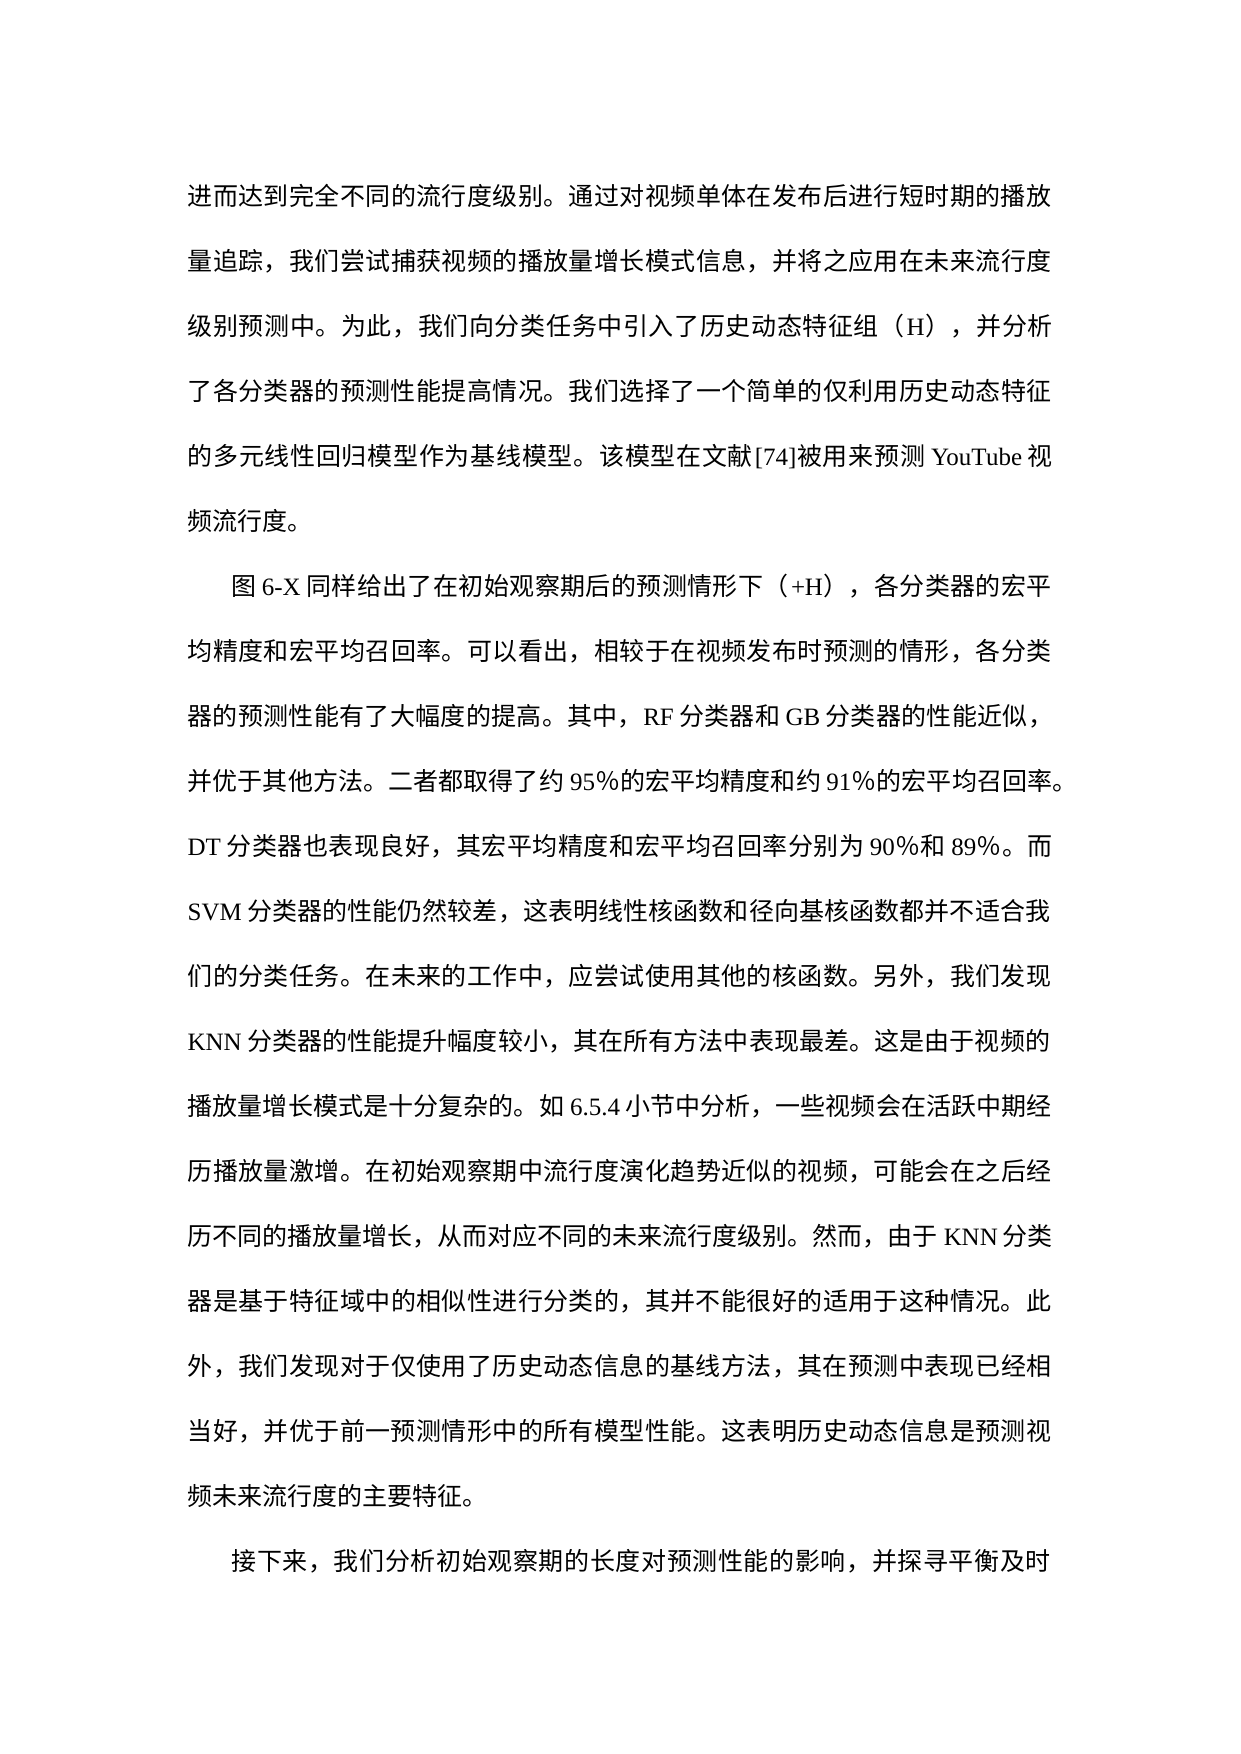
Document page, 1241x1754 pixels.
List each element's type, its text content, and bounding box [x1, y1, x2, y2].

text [187, 1527, 1053, 1592]
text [187, 162, 1053, 552]
text 图6-X同样给出了在初始观察期后的预测情形下（+H），各分类器的宏平均精度和宏平均召回率。可以看出，相较于在视频发布时预测的情形，各分类器的预测性能有了大幅度的提高。其中，RF分类器和GB分类器的性能近似，并优于其他方法。二者都取得了约95％的宏平均精度和约91％的宏平均召回率。DT分类器也表现良好，其宏平均精度和宏平均召回率分别为90％和89％。而SVM分类器的性能仍然较差，这表明线性核函数和径向基核函数都并不适合我们的分类任务。在未来的工作中，应尝试使用其他的核函数。另外，我们发现KNN分类器的性能提升幅度较小，其在所有方法中表现最差。这是由于视频的播放量增长模式是十分复杂的。如6.5.4小节中分析，一些视频会在活跃中期经历播放量激增。在初始观察期中流行度演化趋势近似的视频，可能会在之后经历不同的播放量增长，从而对应不同的未来流行度级别。然而，由于KNN分类器是基于特征域中的相似性进行分类的，其并不能很好的适用于这种情况。此外，我们发现对于仅使用了历史动态信息的基线方法，其在预测中表现已经相当好，并优于前一预测情形中的所有模型性能。这表明历史动态信息是预测视频未来流行度的主要特征。 [187, 552, 1053, 1527]
